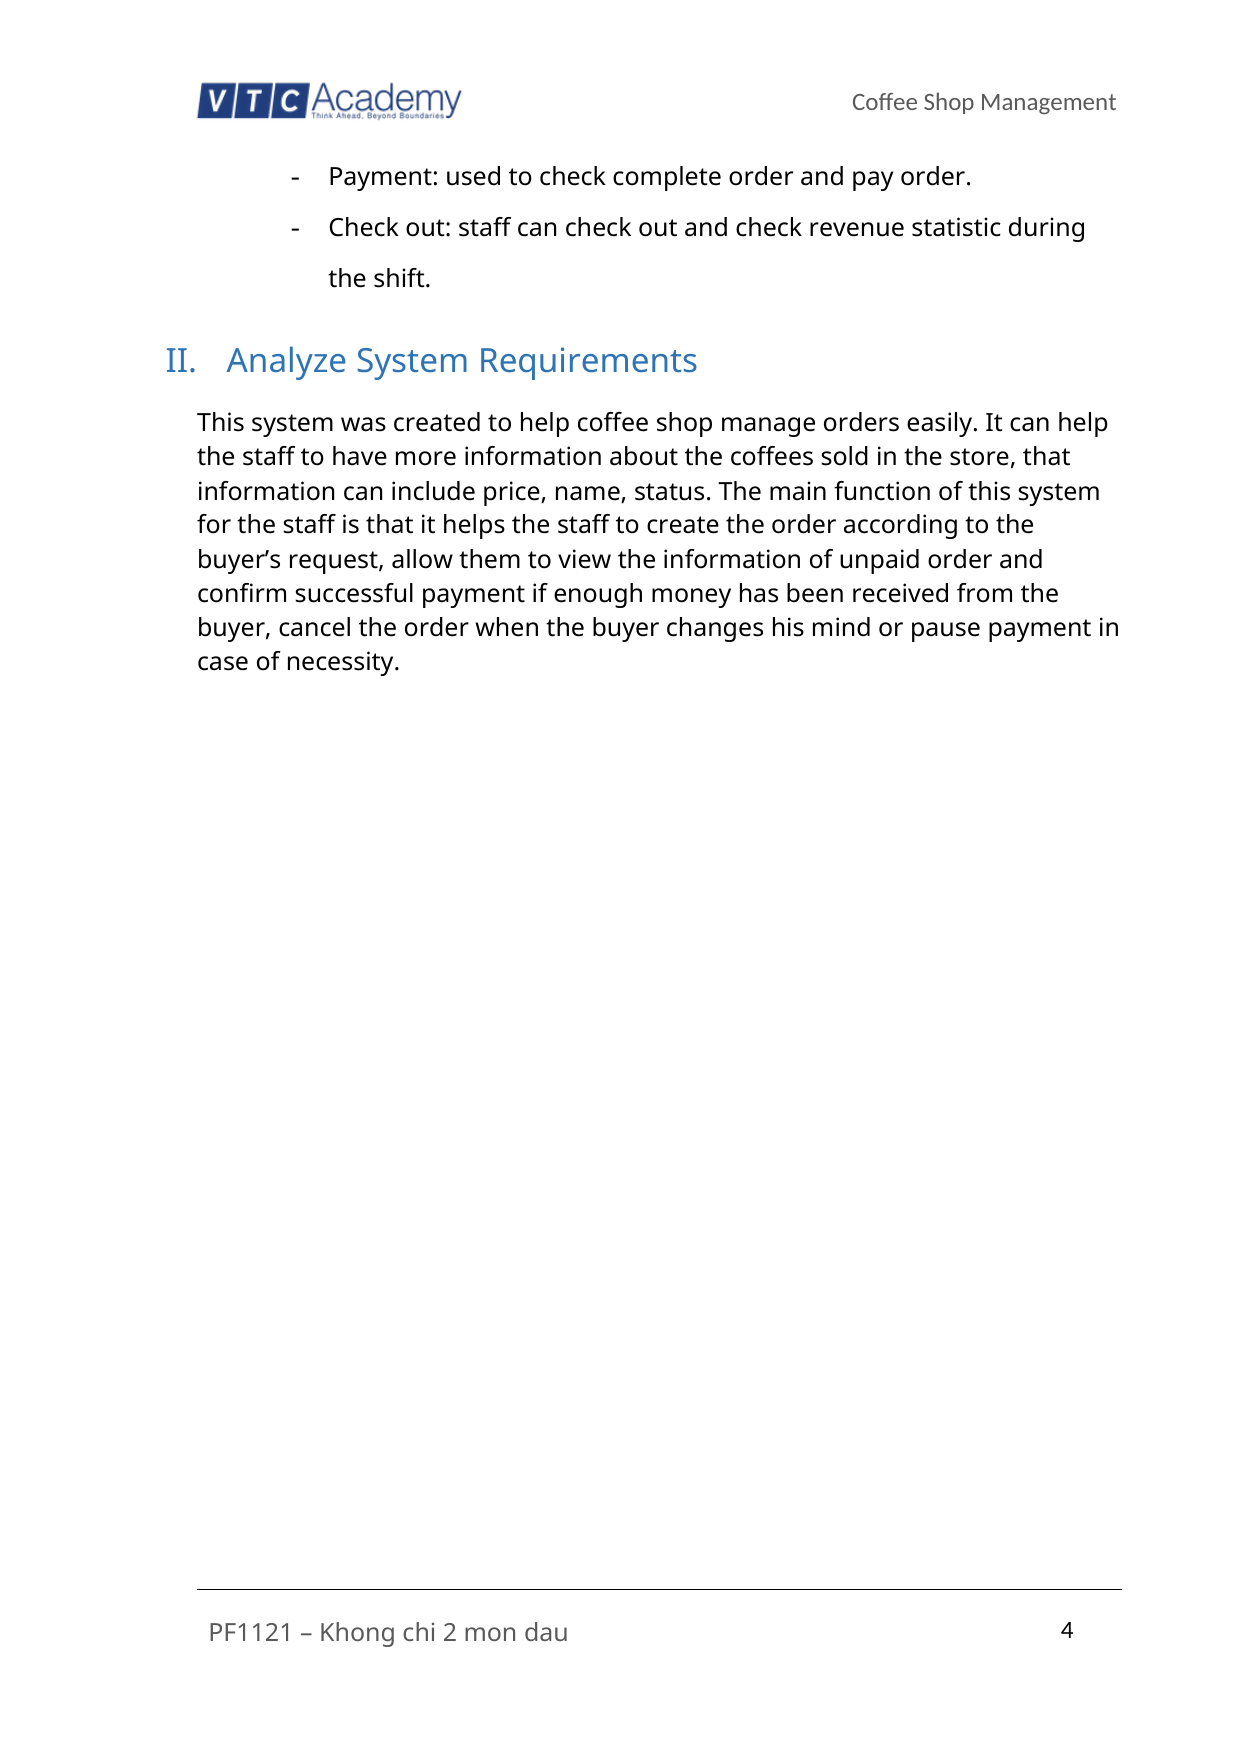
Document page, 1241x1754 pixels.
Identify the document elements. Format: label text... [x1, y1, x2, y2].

subtitle Analyze System Requirements [197, 337, 1122, 382]
list Check out: staff can check out and check revenue statistic during the shift. [291, 210, 1122, 295]
picture [188, 75, 471, 128]
list Payment: used to check complete order and pay order. [291, 159, 1122, 193]
text This system was created to help coffee shop manage orders easily. It can help the staff to have more information about the coffees sold in the store, that information can include price, name, status. The main function of this system for the staff is that it helps the staff to create the order according to the buyer’s request, allow them to view the information of unpaid order and confirm successful payment if enough money has been received from the buyer, cancel the order when the buyer changes his mind or pause payment in case of necessity. [197, 405, 1122, 677]
